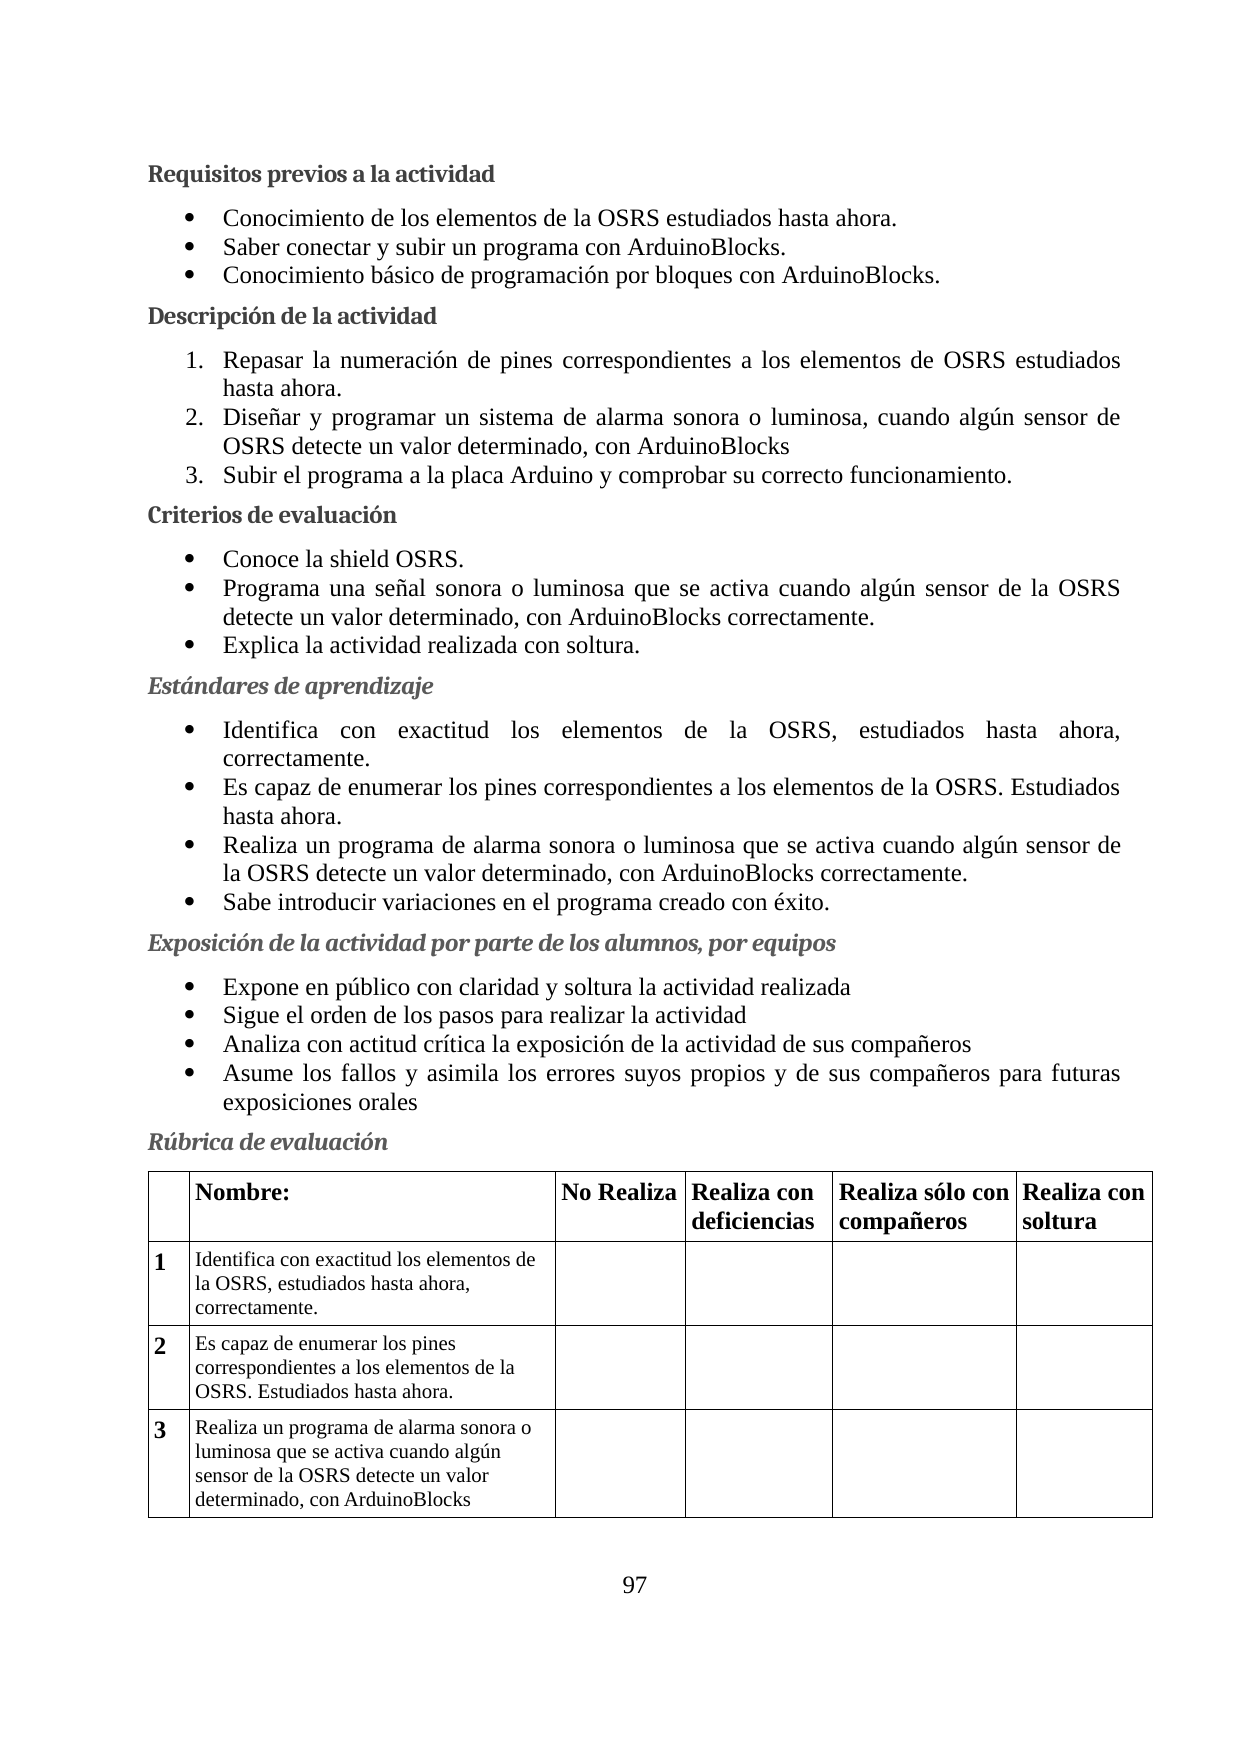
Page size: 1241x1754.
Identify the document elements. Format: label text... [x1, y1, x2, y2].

text Saber conectar y subir un programa con ArduinoBlocks. [185, 232, 1122, 260]
subtitle Descripción de la actividad [148, 302, 1122, 330]
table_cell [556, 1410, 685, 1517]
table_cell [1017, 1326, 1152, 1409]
text Conoce la shield OSRS. [185, 544, 1122, 573]
subtitle Requisitos previos a la actividad [148, 160, 1122, 188]
text Conocimiento básico de programación por bloques con ArduinoBlocks. [185, 260, 1122, 289]
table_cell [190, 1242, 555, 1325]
text Realiza un programa de alarma sonora o luminosa que se activa cuando algún sensor de la OSRS detecte un valor determinado, con ArduinoBlocks correctamente. [185, 830, 1122, 887]
subtitle Criterios de evaluación [148, 501, 1122, 530]
text Identifica con exactitud los elementos de la OSRS, estudiados hasta ahora, correctamente. [185, 715, 1122, 772]
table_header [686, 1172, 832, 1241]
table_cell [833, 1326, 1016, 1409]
text Explica la actividad realizada con soltura. [185, 630, 1122, 659]
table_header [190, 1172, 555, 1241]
text Expone en público con claridad y soltura la actividad realizada [185, 972, 1122, 1000]
text Analiza con actitud crítica la exposición de la actividad de sus compañeros [185, 1029, 1122, 1058]
list Diseñar y programar un sistema de alarma sonora o luminosa, cuando algún sensor de OSRS detecte un valor determinado, con ArduinoBlocks [185, 402, 1122, 460]
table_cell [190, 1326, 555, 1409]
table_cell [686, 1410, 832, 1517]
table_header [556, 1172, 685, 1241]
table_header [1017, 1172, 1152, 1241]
text Es capaz de enumerar los pines correspondientes a los elementos de la OSRS. Estudiados hasta ahora. [185, 772, 1122, 830]
subtitle Rúbrica de evaluación [148, 1128, 1122, 1157]
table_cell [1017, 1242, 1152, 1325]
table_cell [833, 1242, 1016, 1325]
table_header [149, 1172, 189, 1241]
text Asume los fallos y asimila los errores suyos propios y de sus compañeros para futuras exposiciones orales [185, 1058, 1122, 1115]
list Repasar la numeración de pines correspondientes a los elementos de OSRS estudiados hasta ahora. [185, 345, 1122, 402]
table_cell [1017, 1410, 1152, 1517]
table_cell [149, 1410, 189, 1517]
text Programa una señal sonora o luminosa que se activa cuando algún sensor de la OSRS detecte un valor determinado, con ArduinoBlocks correctamente. [185, 573, 1122, 630]
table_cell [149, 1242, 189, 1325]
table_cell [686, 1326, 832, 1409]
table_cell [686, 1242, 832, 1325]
text Conocimiento de los elementos de la OSRS estudiados hasta ahora. [185, 203, 1122, 232]
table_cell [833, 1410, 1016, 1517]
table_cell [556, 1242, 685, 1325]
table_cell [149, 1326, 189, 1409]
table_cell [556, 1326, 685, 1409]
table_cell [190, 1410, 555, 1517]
text Sigue el orden de los pasos para realizar la actividad [185, 1000, 1122, 1029]
text Sabe introducir variaciones en el programa creado con éxito. [185, 887, 1122, 916]
subtitle Exposición de la actividad por parte de los alumnos, por equipos [148, 928, 1122, 957]
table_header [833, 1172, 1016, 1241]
subtitle Estándares de aprendizaje [148, 672, 1122, 700]
list Subir el programa a la placa Arduino y comprobar su correcto funcionamiento. [185, 460, 1122, 488]
